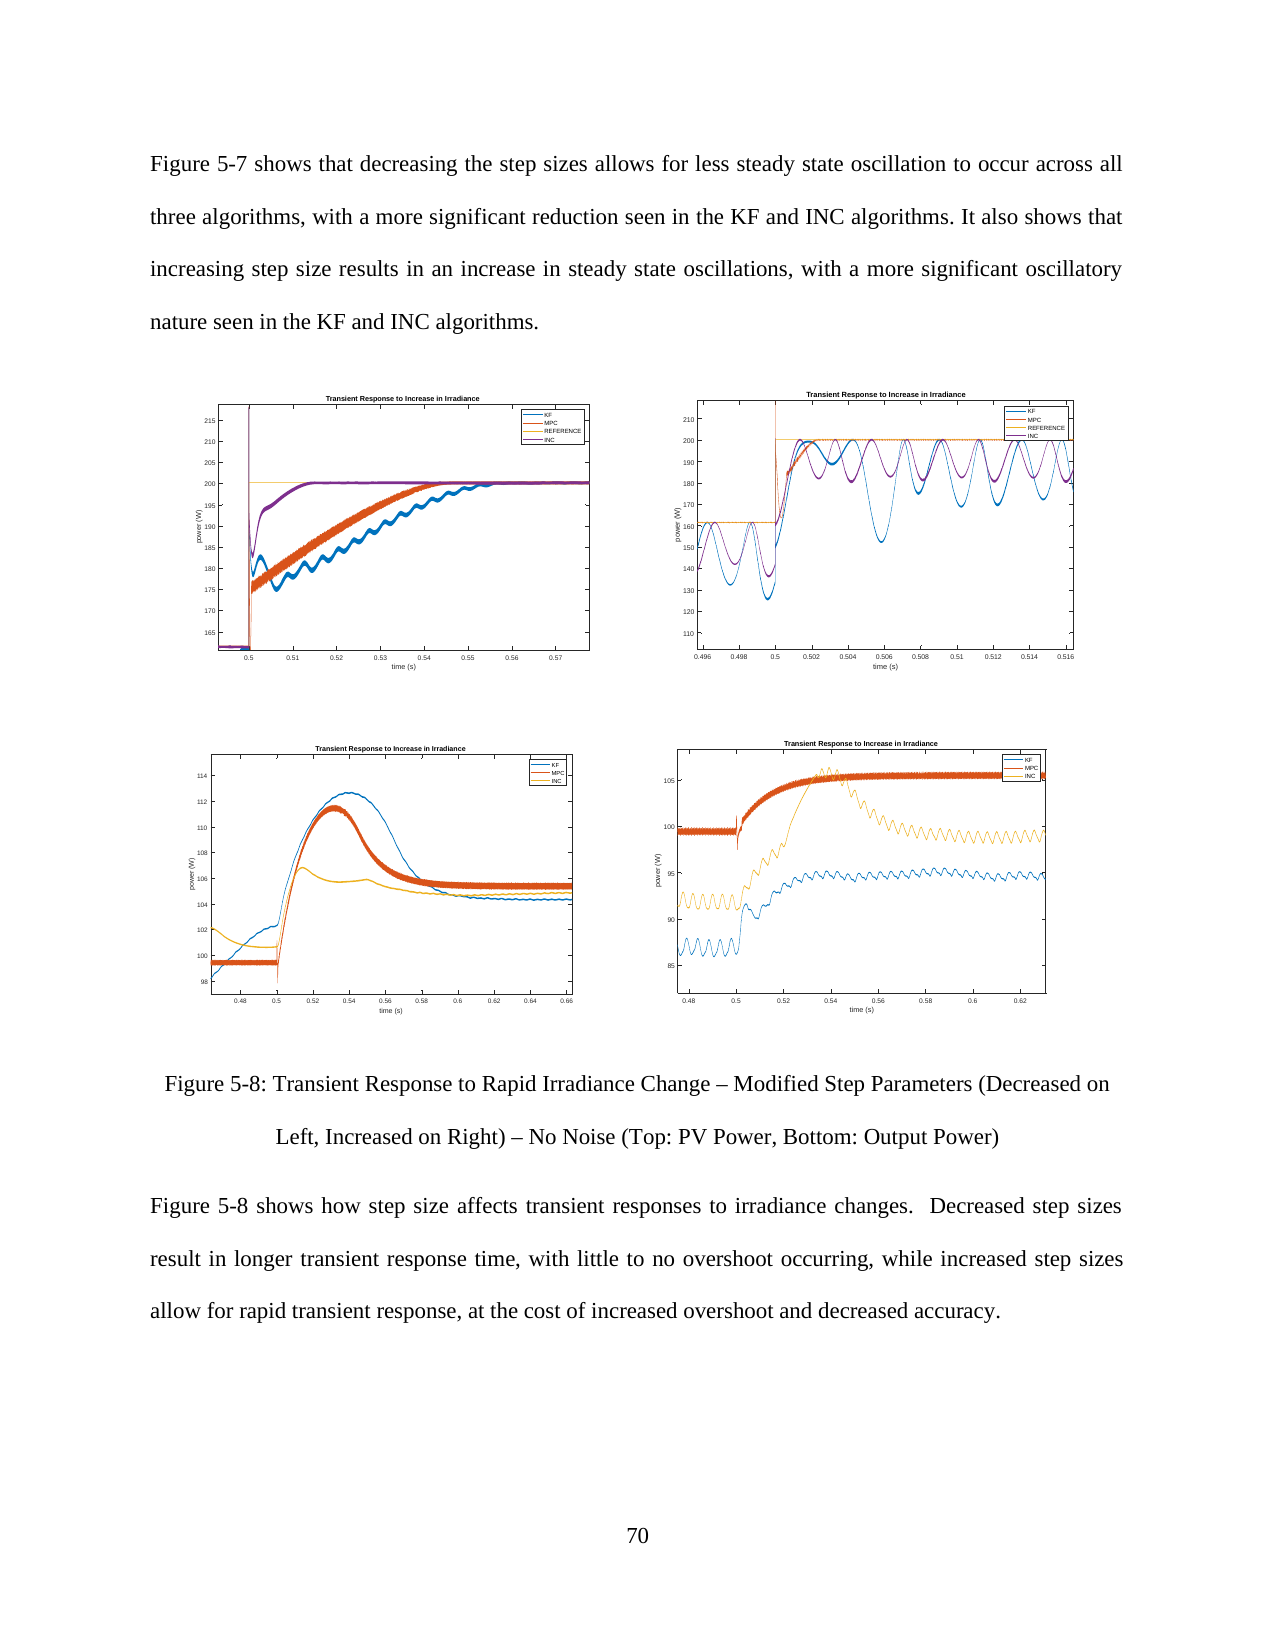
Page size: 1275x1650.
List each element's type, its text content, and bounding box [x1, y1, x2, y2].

text Figure 5-8 shows how step size affects transient responses to irradiance changes. Decreased step sizes result in longer transient response time, with little to no overshoot occurring, while increased step sizes allow for rapid transient response, at the cost of increased overshoot and decreased accuracy. [150, 1192, 1125, 1324]
text Figure 5-8: Transient Response to Rapid Irradiance Change – Modified Step Parameters (Decreased on Left, Increased on Right) – No Noise (Top: PV Power, Bottom: Output Power) [150, 1070, 1125, 1149]
text Figure 5-7 shows that decreasing the step sizes allows for less steady state oscillation to occur across all three algorithms, with a more significant reduction seen in the KF and INC algorithms. It also shows that increasing step size results in an increase in steady state oscillations, with a more significant oscillatory nature seen in the KF and INC algorithms. [150, 150, 1125, 334]
